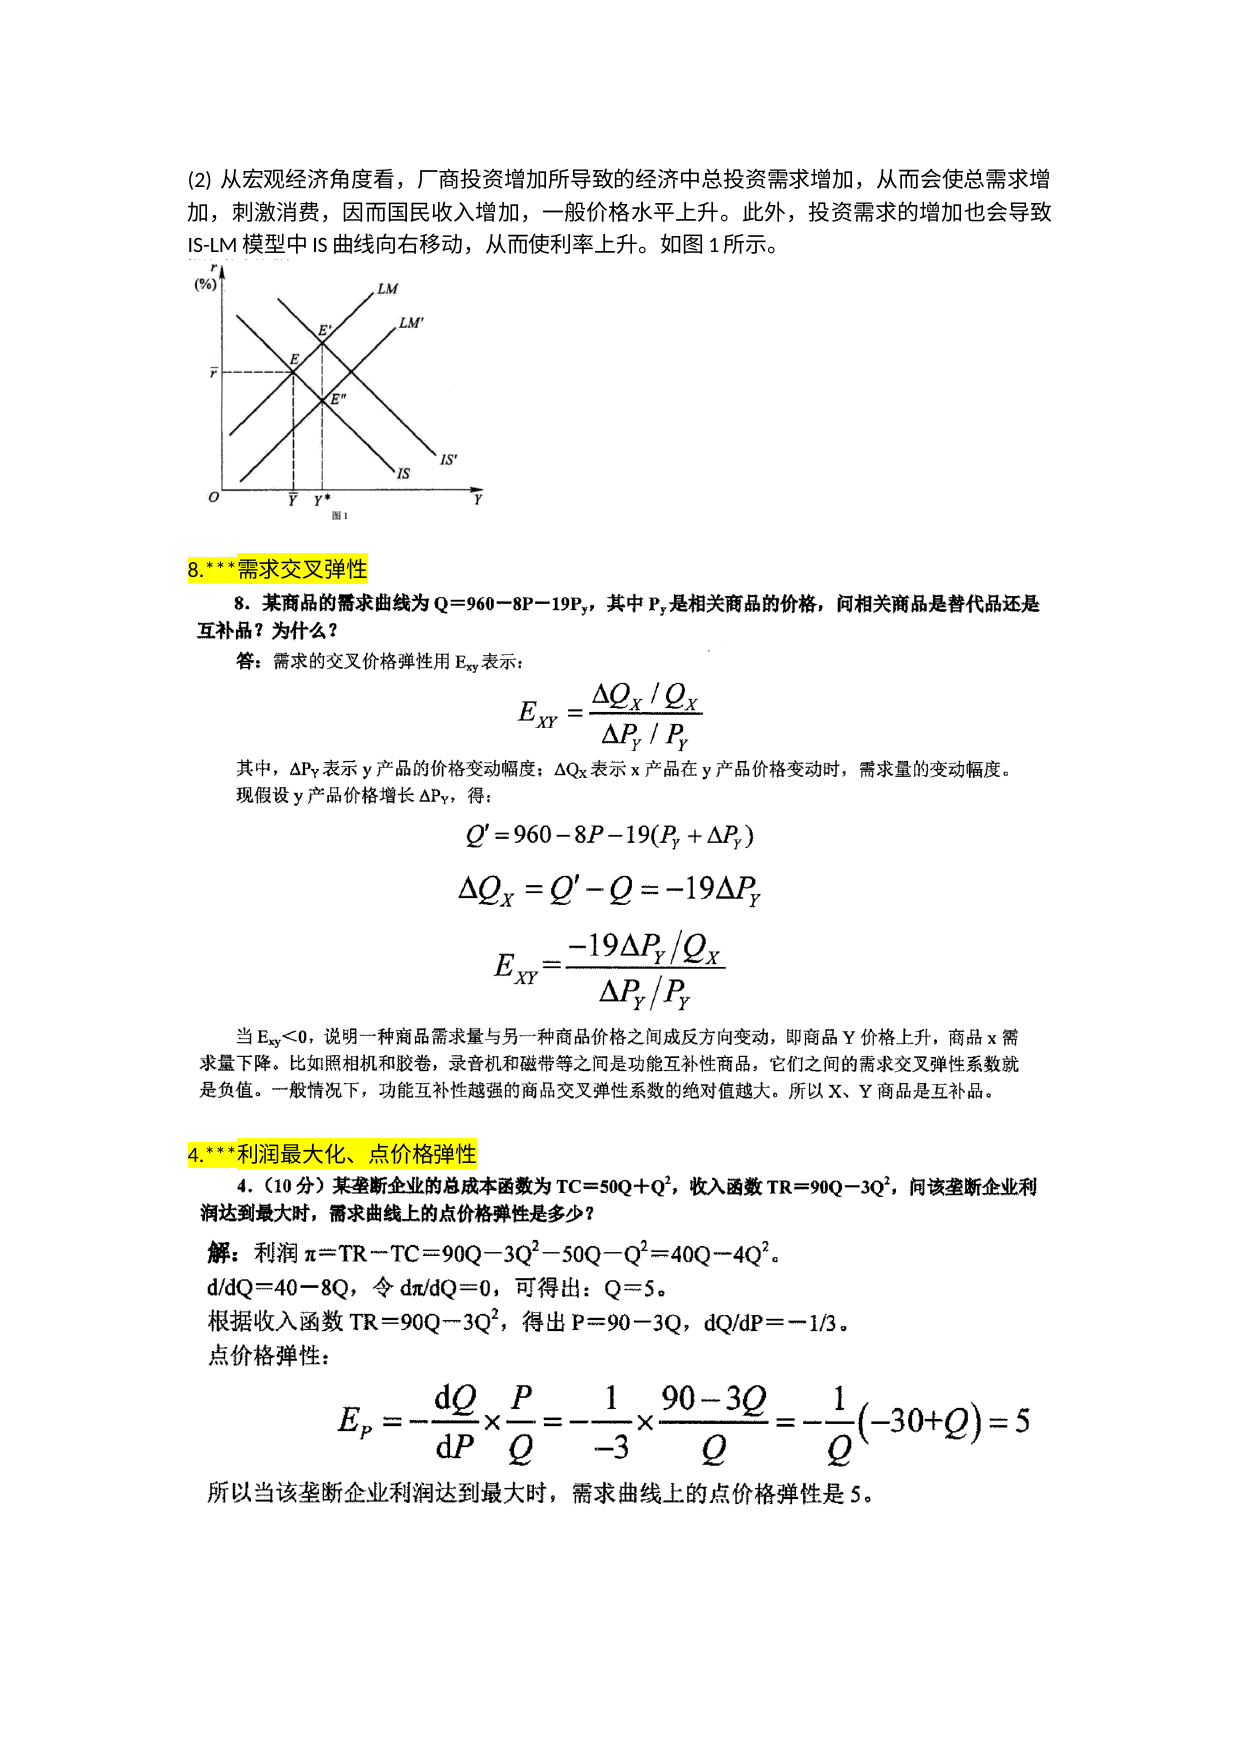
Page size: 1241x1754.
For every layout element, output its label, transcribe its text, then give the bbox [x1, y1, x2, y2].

list 从宏观经济角度看，厂商投资增加所导致的经济中总投资需求增加，从而会使总需求增加，刺激消费，因而国民收入增加，一般价格水平上升。此外，投资需求的增加也会导致IS-LM模型中IS曲线向右移动，从而使利率上升。如图1所示。 [187, 162, 1053, 259]
list 8.***需求交叉弹性 [187, 552, 1053, 584]
picture [187, 1234, 1045, 1513]
picture [187, 649, 1030, 1106]
list 4.***利润最大化、点价格弹性 [187, 1137, 1053, 1169]
picture [187, 1169, 1053, 1227]
picture [187, 259, 487, 522]
picture [187, 584, 1053, 647]
